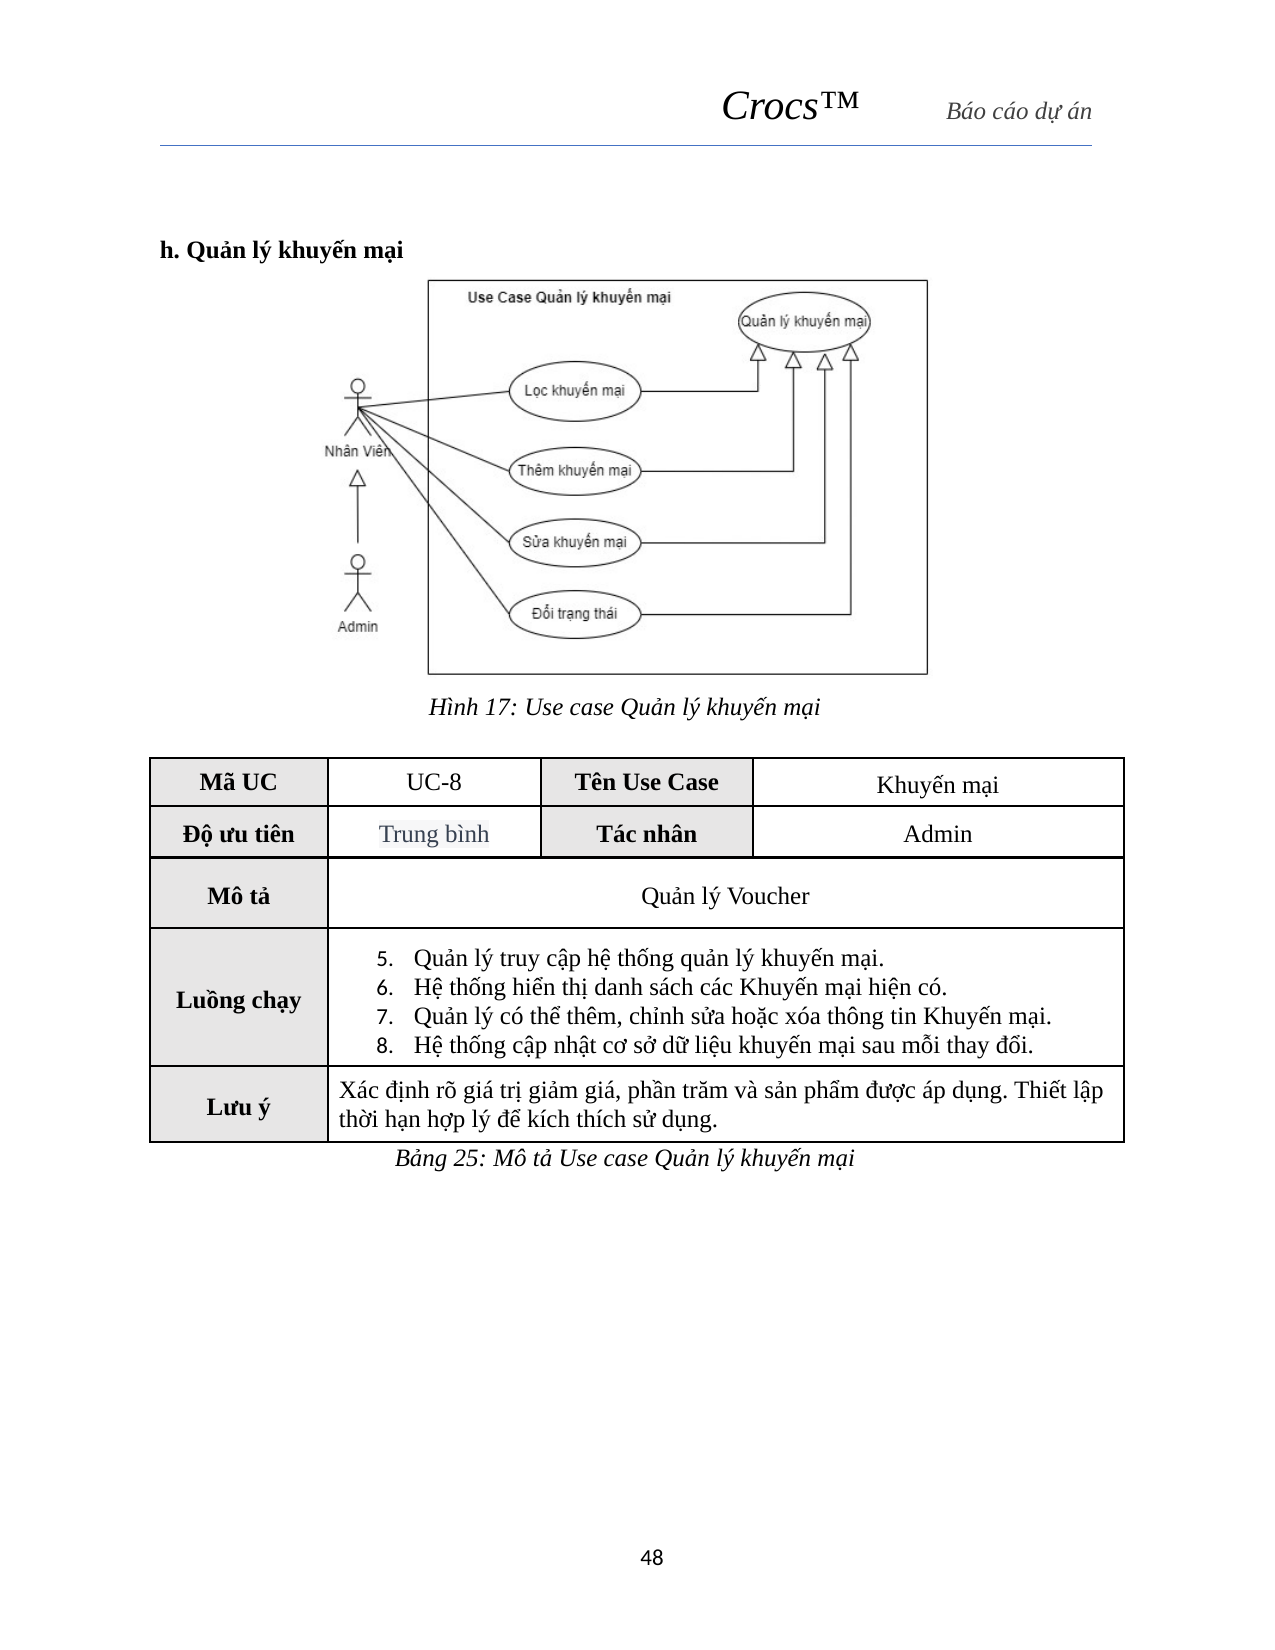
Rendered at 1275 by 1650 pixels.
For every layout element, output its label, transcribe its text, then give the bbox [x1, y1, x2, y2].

table_cell Xác định rõ giá trị giảm giá, phần trăm và sản phẩm được áp dụng. Thiết lập thời hạn hợp lý để kích thích sử dụng. [329, 1067, 1123, 1141]
subtitle Hình 17: Use case Quản lý khuyến mại [159, 692, 1092, 721]
picture [312, 268, 939, 688]
table_cell Mô tả [151, 859, 327, 927]
subtitle Bảng 25: Mô tả Use case Quản lý khuyến mại [159, 1143, 1092, 1172]
table_cell Trung bình [329, 807, 540, 856]
table_cell Độ ưu tiên [151, 807, 327, 856]
table_header Tên Use Case [542, 759, 752, 805]
table_header UC-8 [329, 759, 540, 805]
table_cell Tác nhân [542, 807, 752, 856]
text h. Quản lý khuyến mại [159, 235, 1092, 264]
table_cell Quản lý truy cập hệ thống quản lý khuyến mại. Hệ thống hiển thị danh sách các Khuyến mại hiện có. Quản lý có thể thêm, chỉnh sửa hoặc xóa thông tin Khuyến mại. Hệ thống cập nhật cơ sở dữ liệu khuyến mại sau mỗi thay đổi. [329, 929, 1123, 1065]
table_header Khuyến mại [754, 759, 1123, 805]
table_cell Lưu ý [151, 1067, 327, 1141]
table_cell Admin [754, 807, 1123, 856]
table_header Mã UC [151, 759, 327, 805]
table_cell Quản lý Voucher [329, 859, 1123, 927]
table_cell Luồng chạy [151, 929, 327, 1065]
